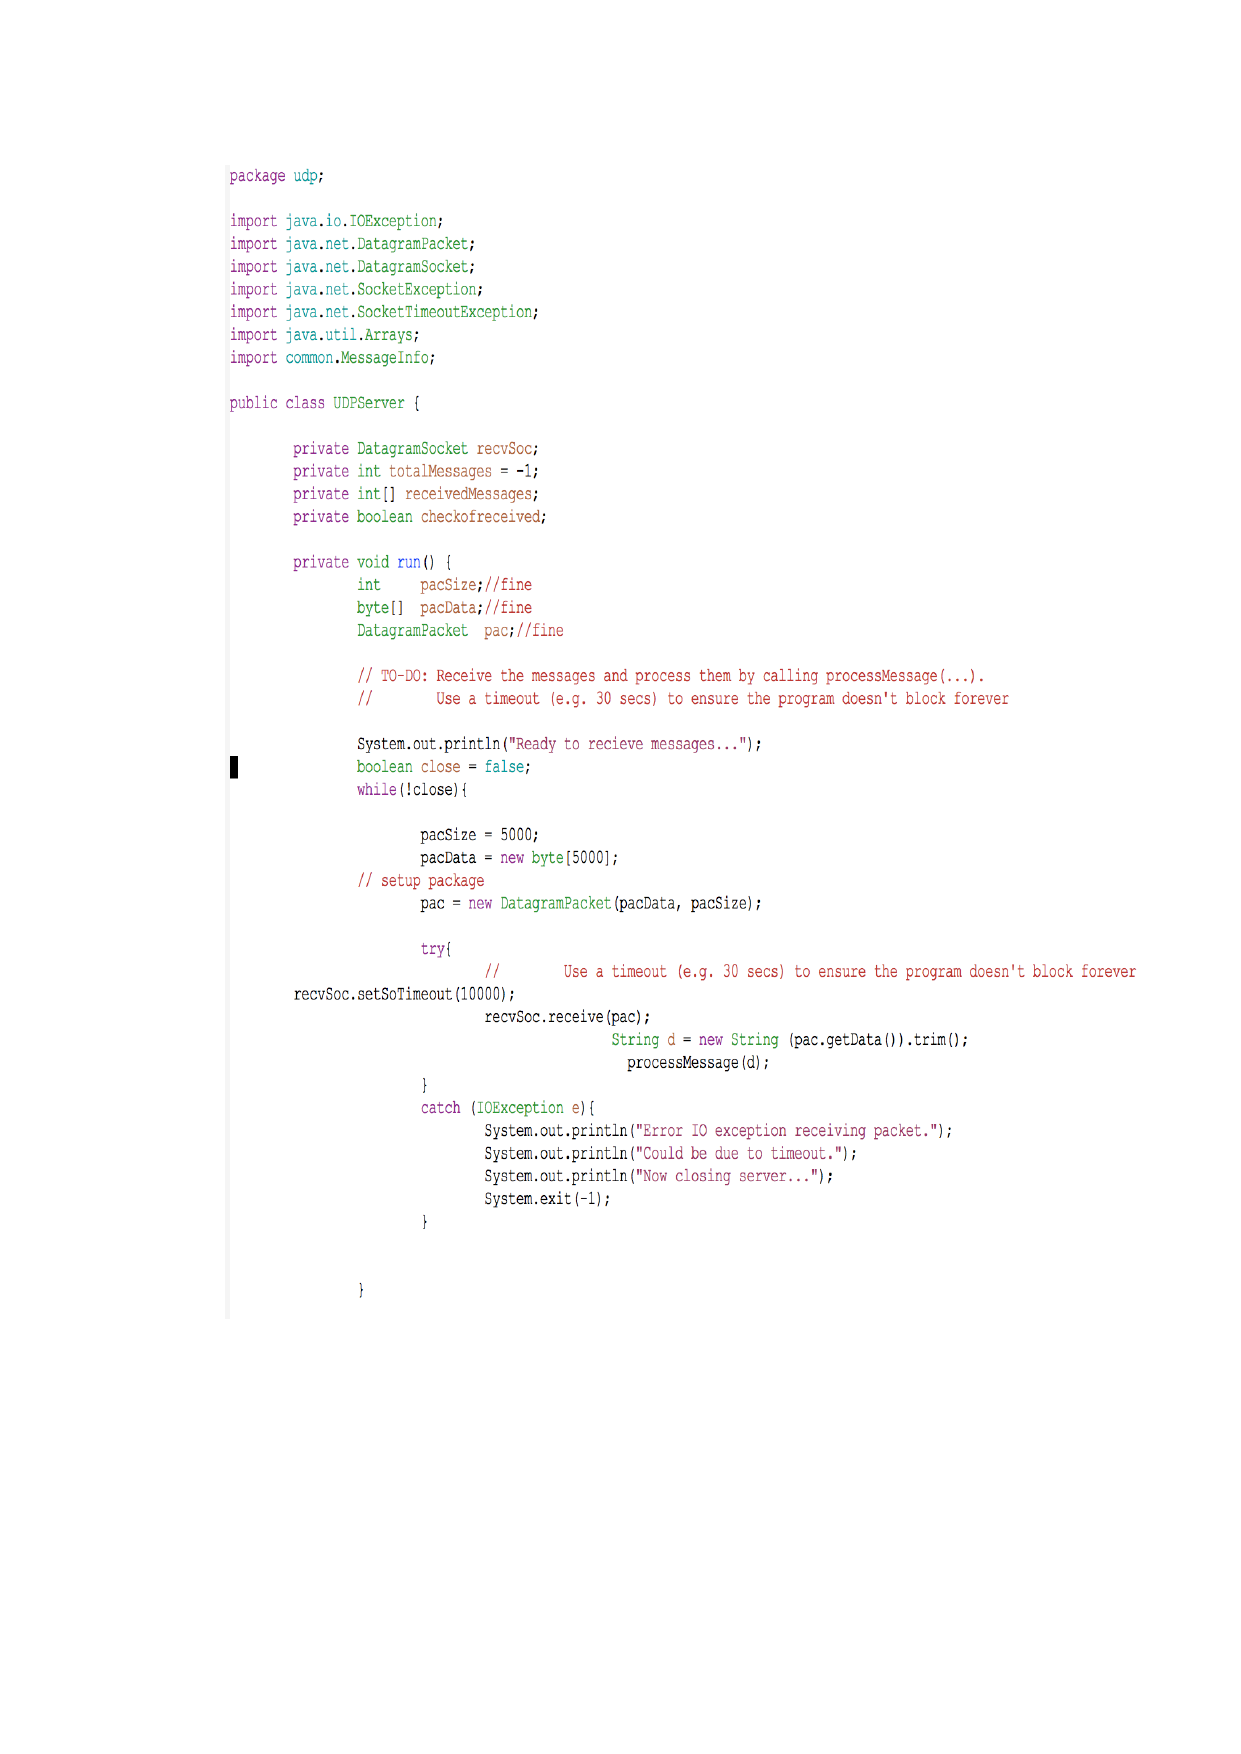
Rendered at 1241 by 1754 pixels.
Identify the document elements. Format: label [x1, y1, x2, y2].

picture [225, 162, 1144, 1319]
